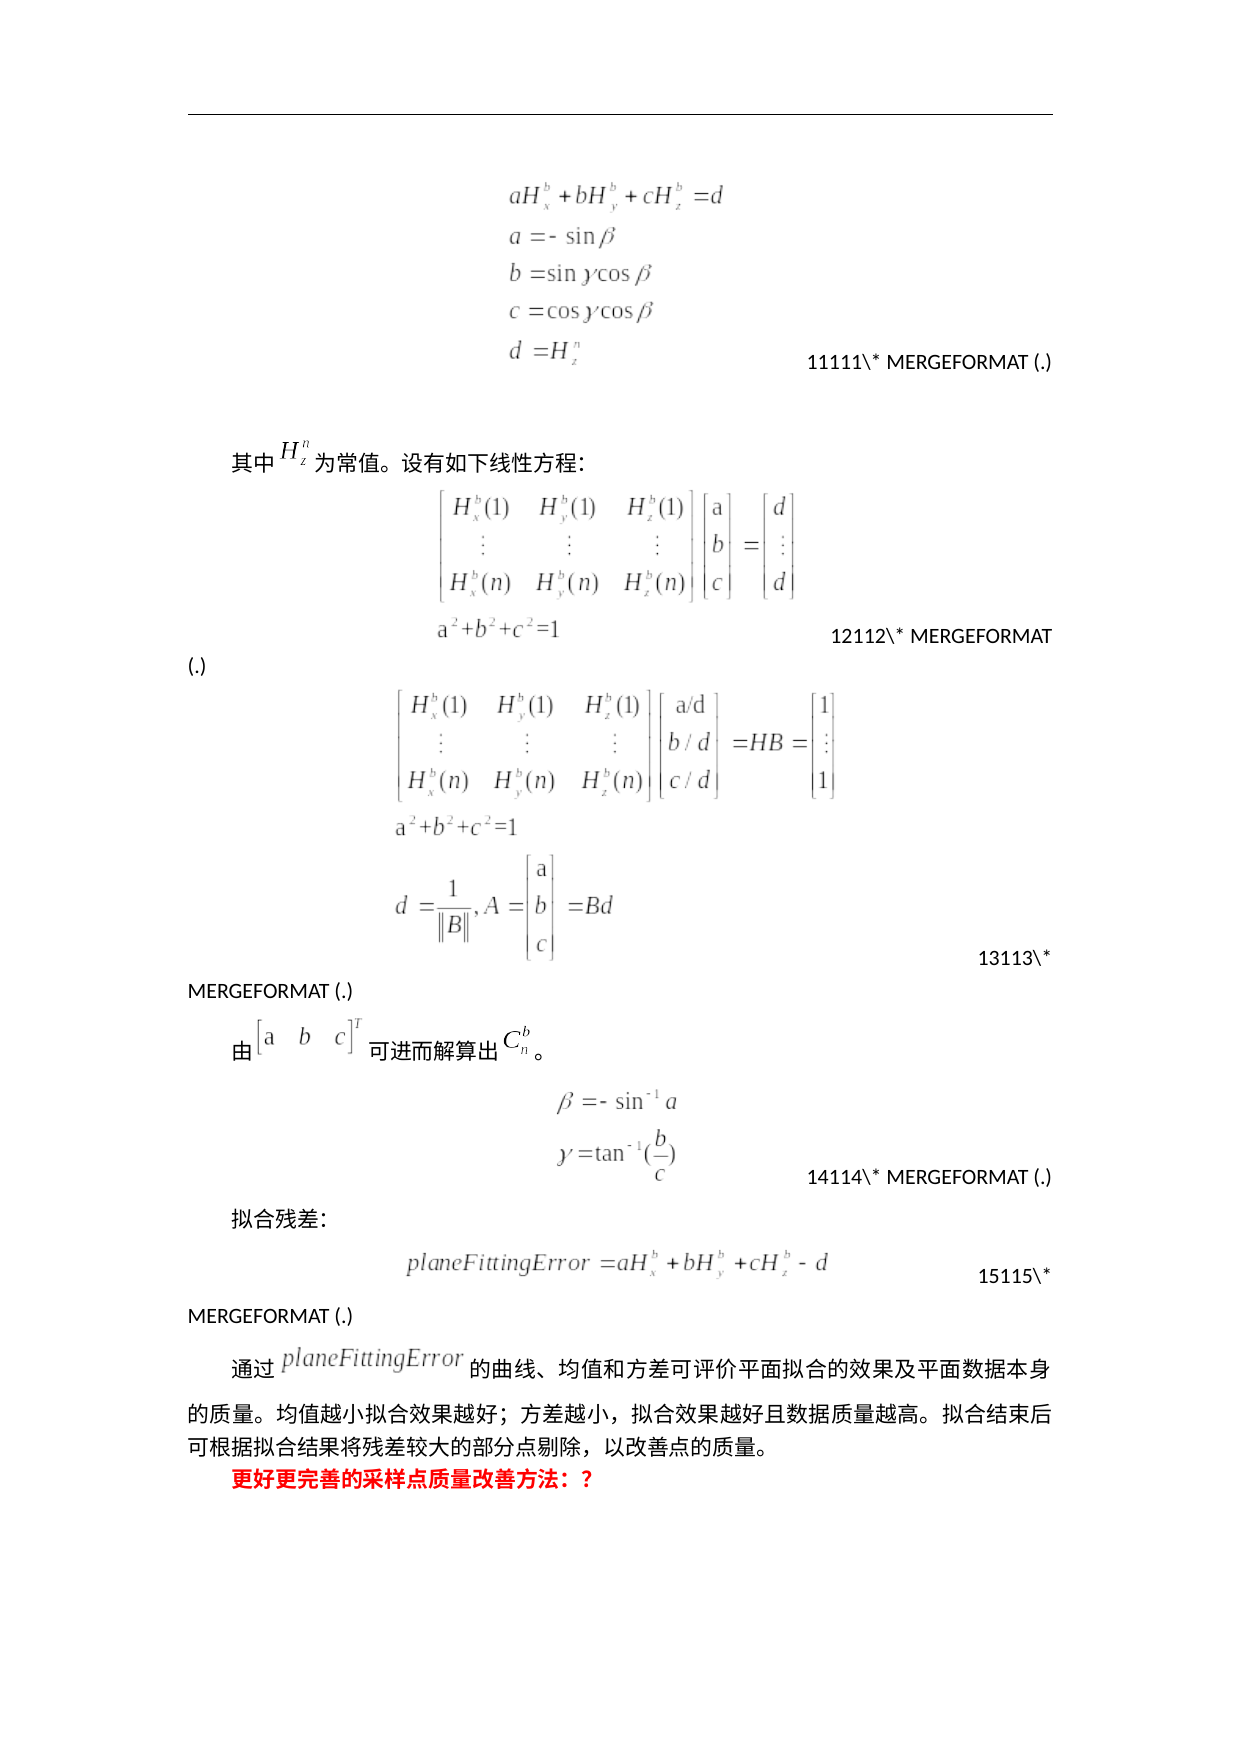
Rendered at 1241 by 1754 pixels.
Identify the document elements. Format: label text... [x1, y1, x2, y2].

text 更好更完善的采样点质量改善方法：？ [187, 1462, 1053, 1494]
text 通过的曲线、均值和方差可评价平面拟合的效果及平面数据本身的质量。均值越小拟合效果越好；方差越小，拟合效果越好且数据质量越高。拟合结束后，可根据拟合结果将残差较大的部分点剔除，以改善点的质量。 [187, 1332, 1053, 1462]
text 由可进而解算出。 [187, 1007, 1053, 1072]
text 其中为常值。设有如下线性方程： [187, 422, 1053, 487]
text 拟合残差： [187, 1202, 1053, 1234]
